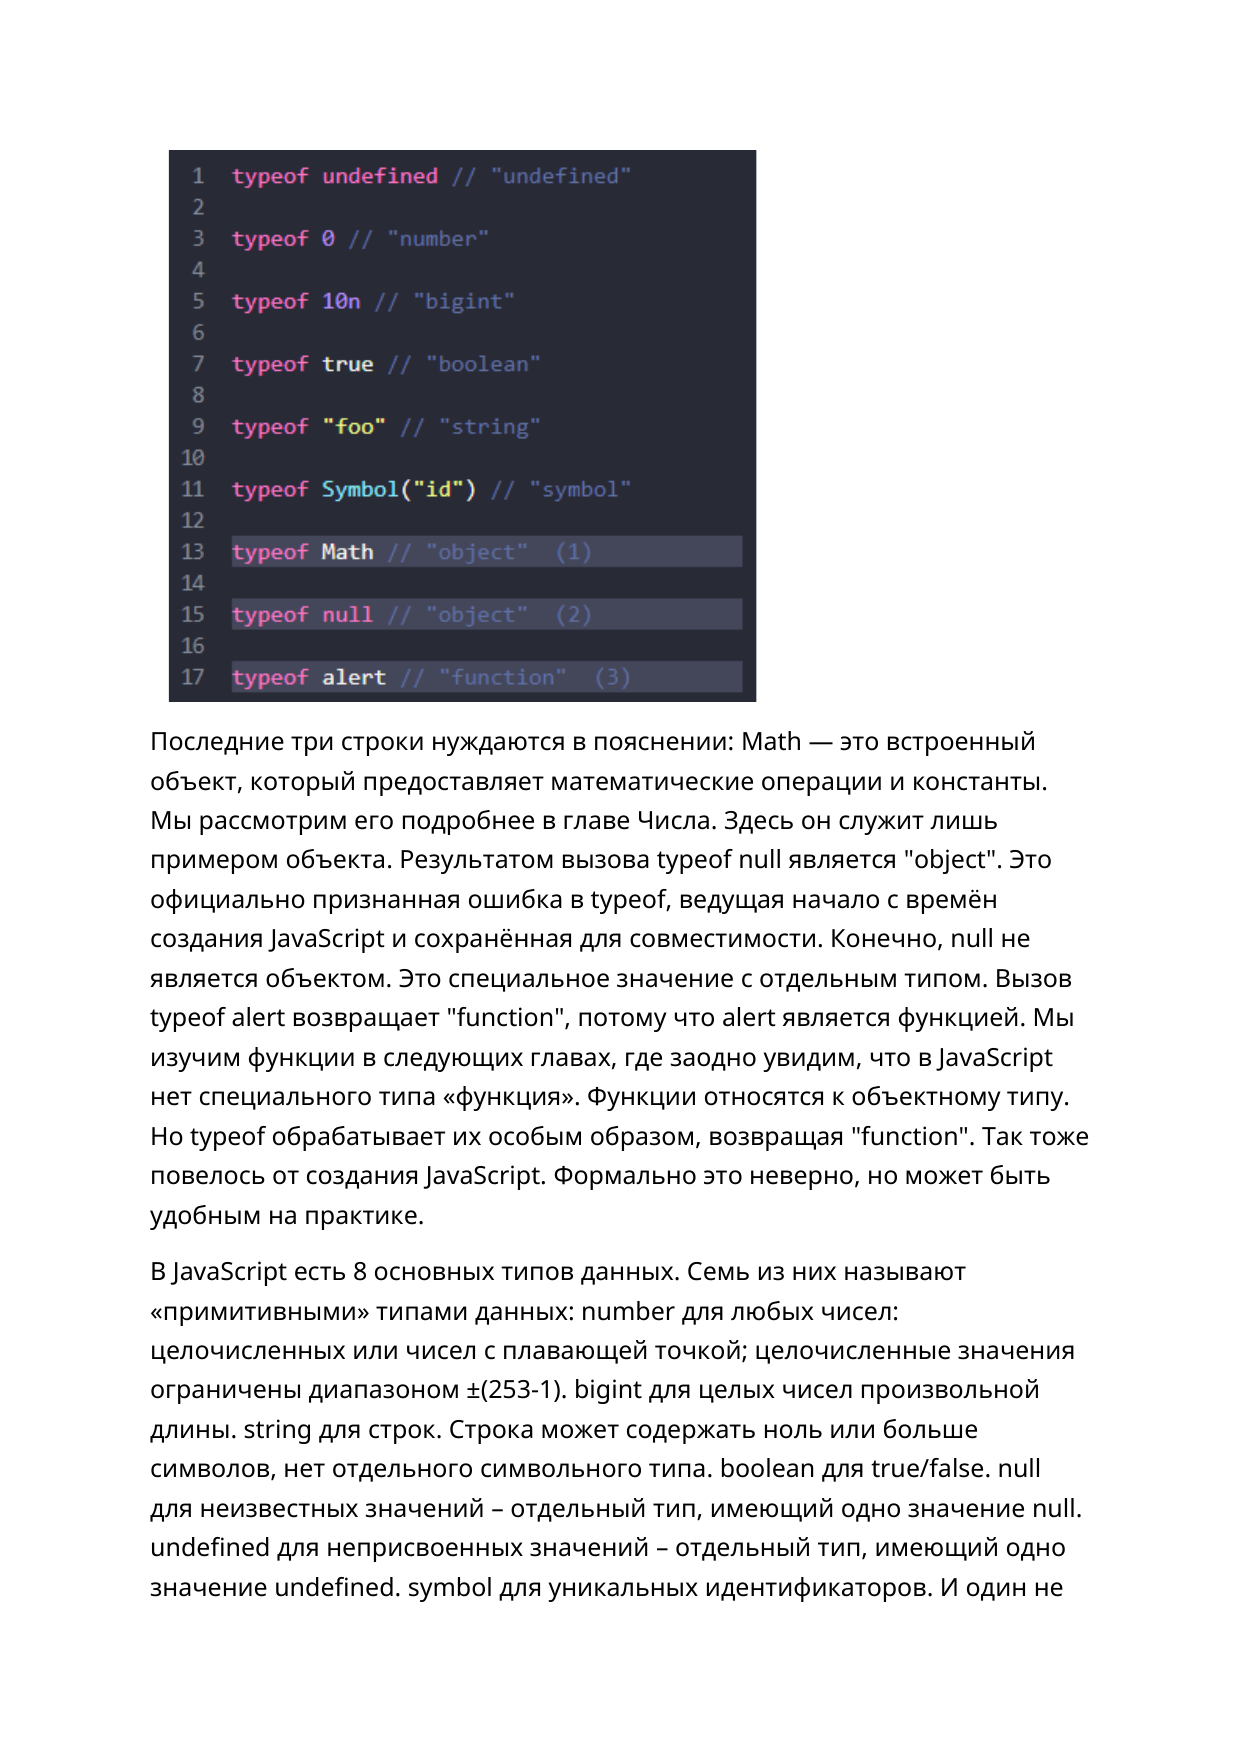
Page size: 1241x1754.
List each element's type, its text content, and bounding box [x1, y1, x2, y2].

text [150, 1254, 1090, 1603]
text Последние три строки нуждаются в пояснении: Math — это встроенный объект, который предоставляет математические операции и константы. Мы рассмотрим его подробнее в главе Числа. Здесь он служит лишь примером объекта. Результатом вызова typeof null является "object". Это официально признанная ошибка в typeof, ведущая начало с времён создания JavaScript и сохранённая для совместимости. Конечно, null не является объектом. Это специальное значение с отдельным типом. Вызов typeof alert возвращает "function", потому что alert является функцией. Мы изучим функции в следующих главах, где заодно увидим, что в JavaScript нет специального типа «функция». Функции относятся к объектному типу. Но typeof обрабатывает их особым образом, возвращая "function". Так тоже повелось от создания JavaScript. Формально это неверно, но может быть удобным на практике. [150, 724, 1090, 1232]
